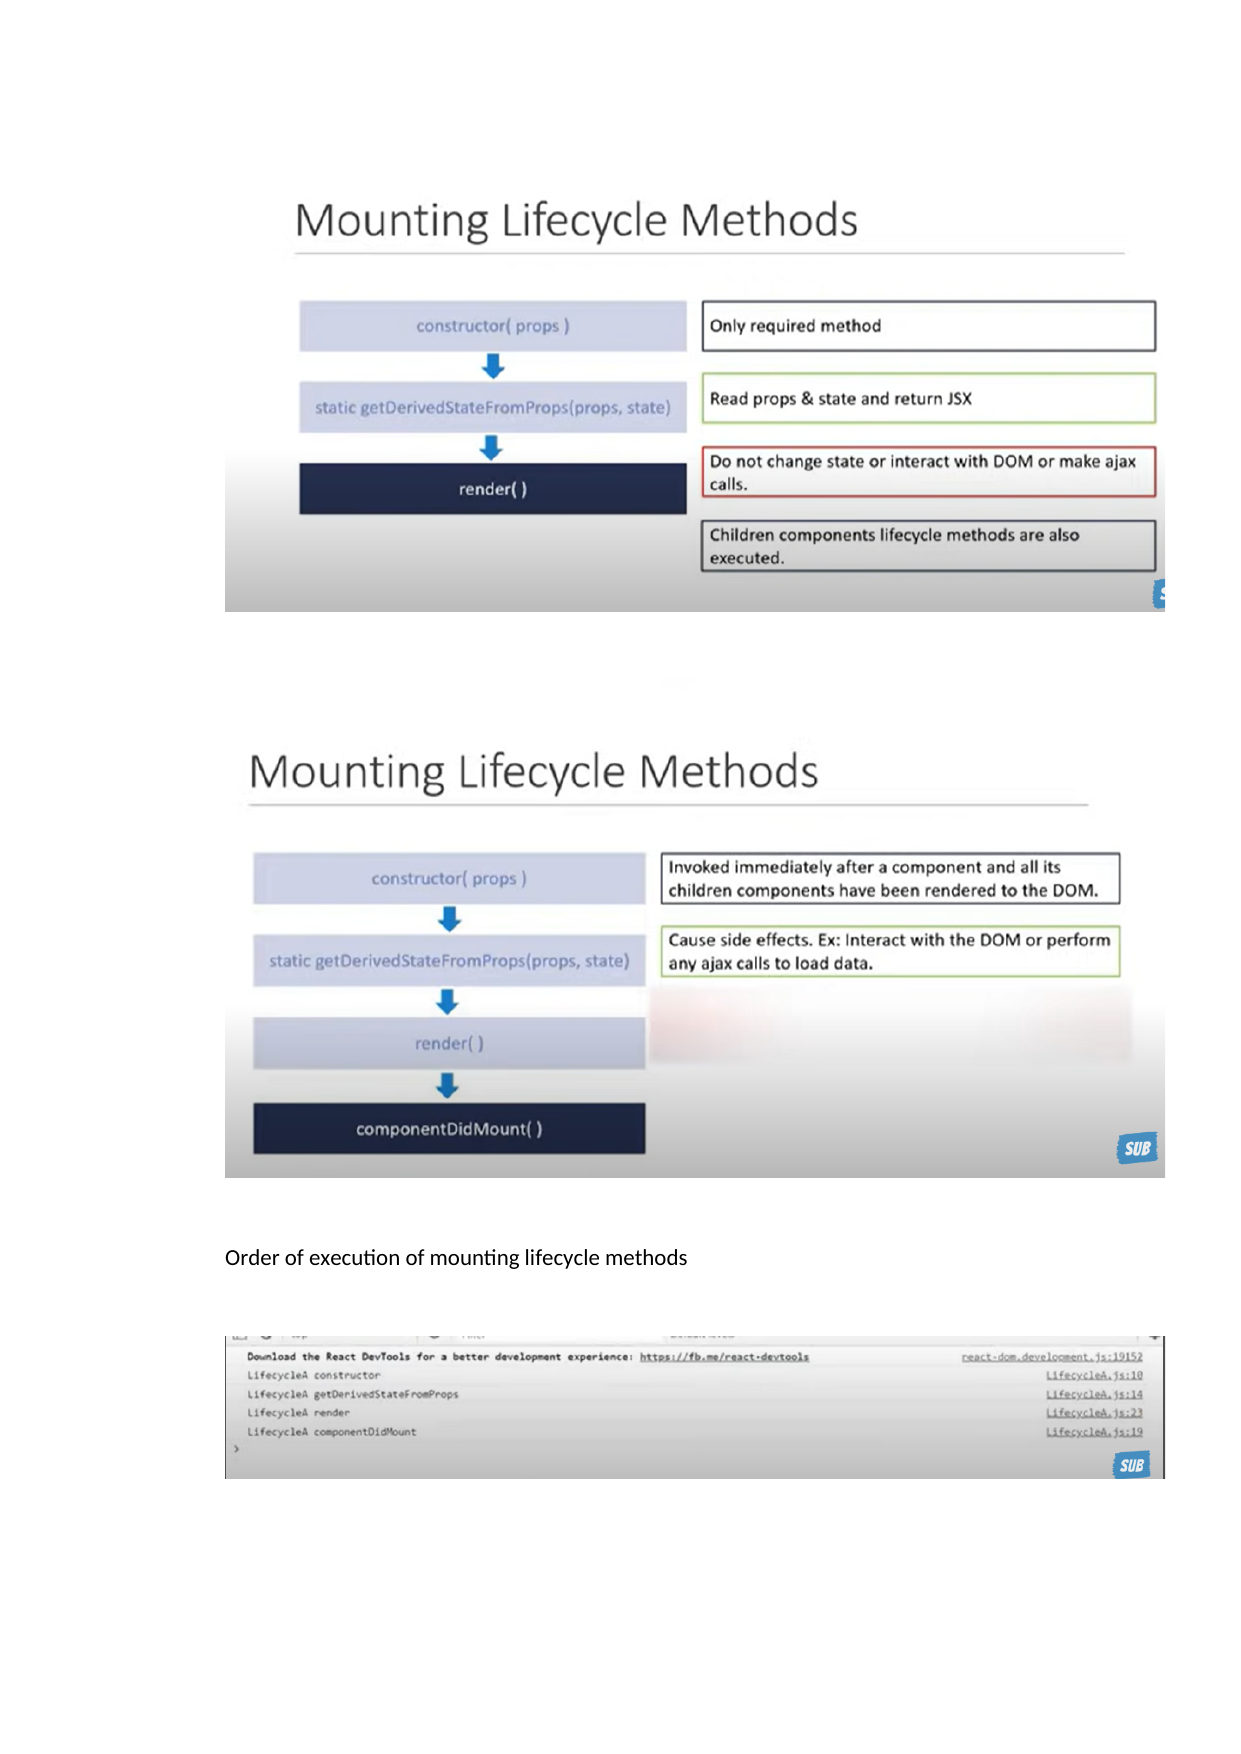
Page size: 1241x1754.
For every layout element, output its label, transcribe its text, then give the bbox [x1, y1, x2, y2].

picture [225, 1336, 1166, 1479]
picture [225, 677, 1166, 1178]
text Order of execution of mounting lifecycle methods [225, 1243, 1090, 1271]
picture [225, 150, 1166, 612]
